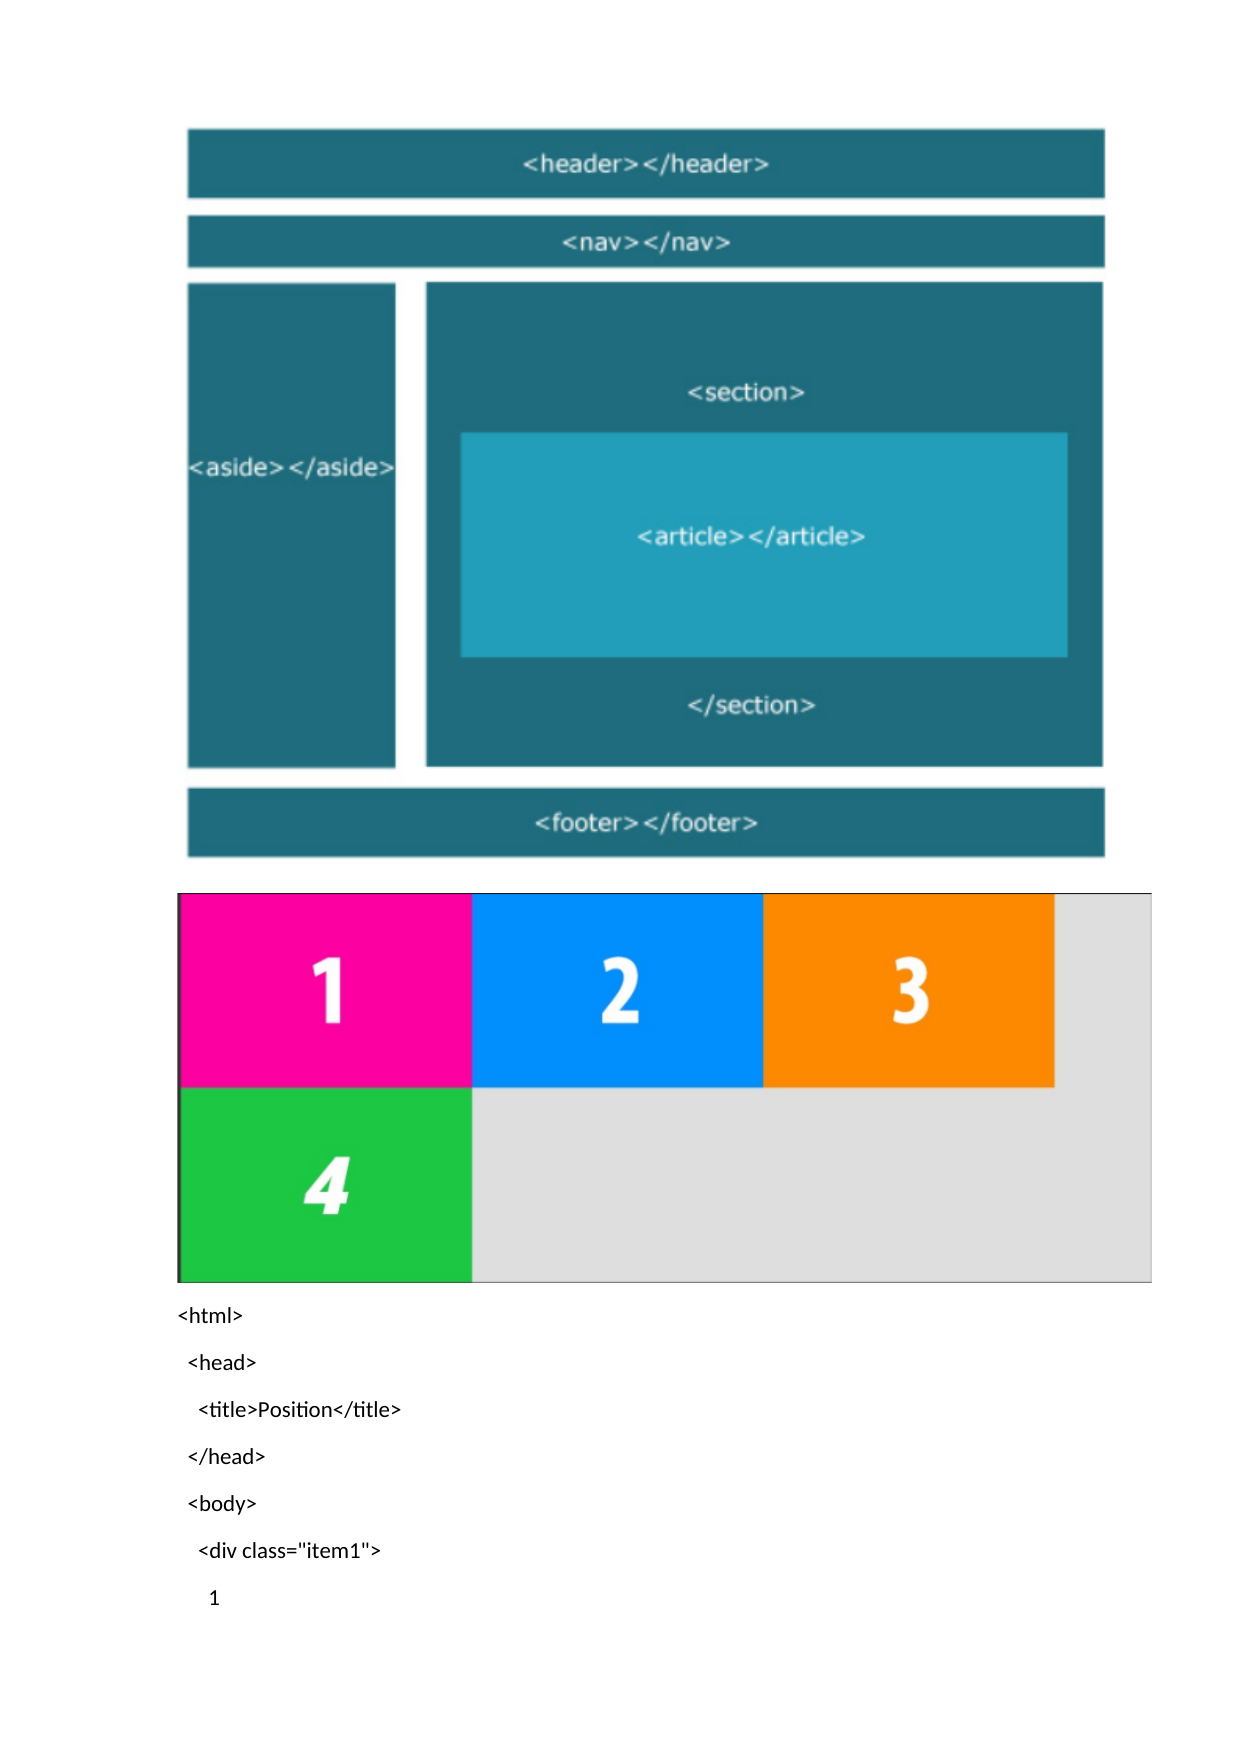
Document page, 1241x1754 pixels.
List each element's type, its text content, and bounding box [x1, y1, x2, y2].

text <head> [177, 1348, 1152, 1377]
text 1 [177, 1583, 1152, 1611]
text </head> [177, 1442, 1152, 1470]
text <body> [177, 1489, 1152, 1517]
picture [177, 118, 1118, 875]
text <title>Position</title> [177, 1395, 1152, 1423]
text <div class="item1"> [177, 1536, 1152, 1564]
picture [177, 893, 1152, 1283]
text <html> [177, 1302, 1152, 1330]
